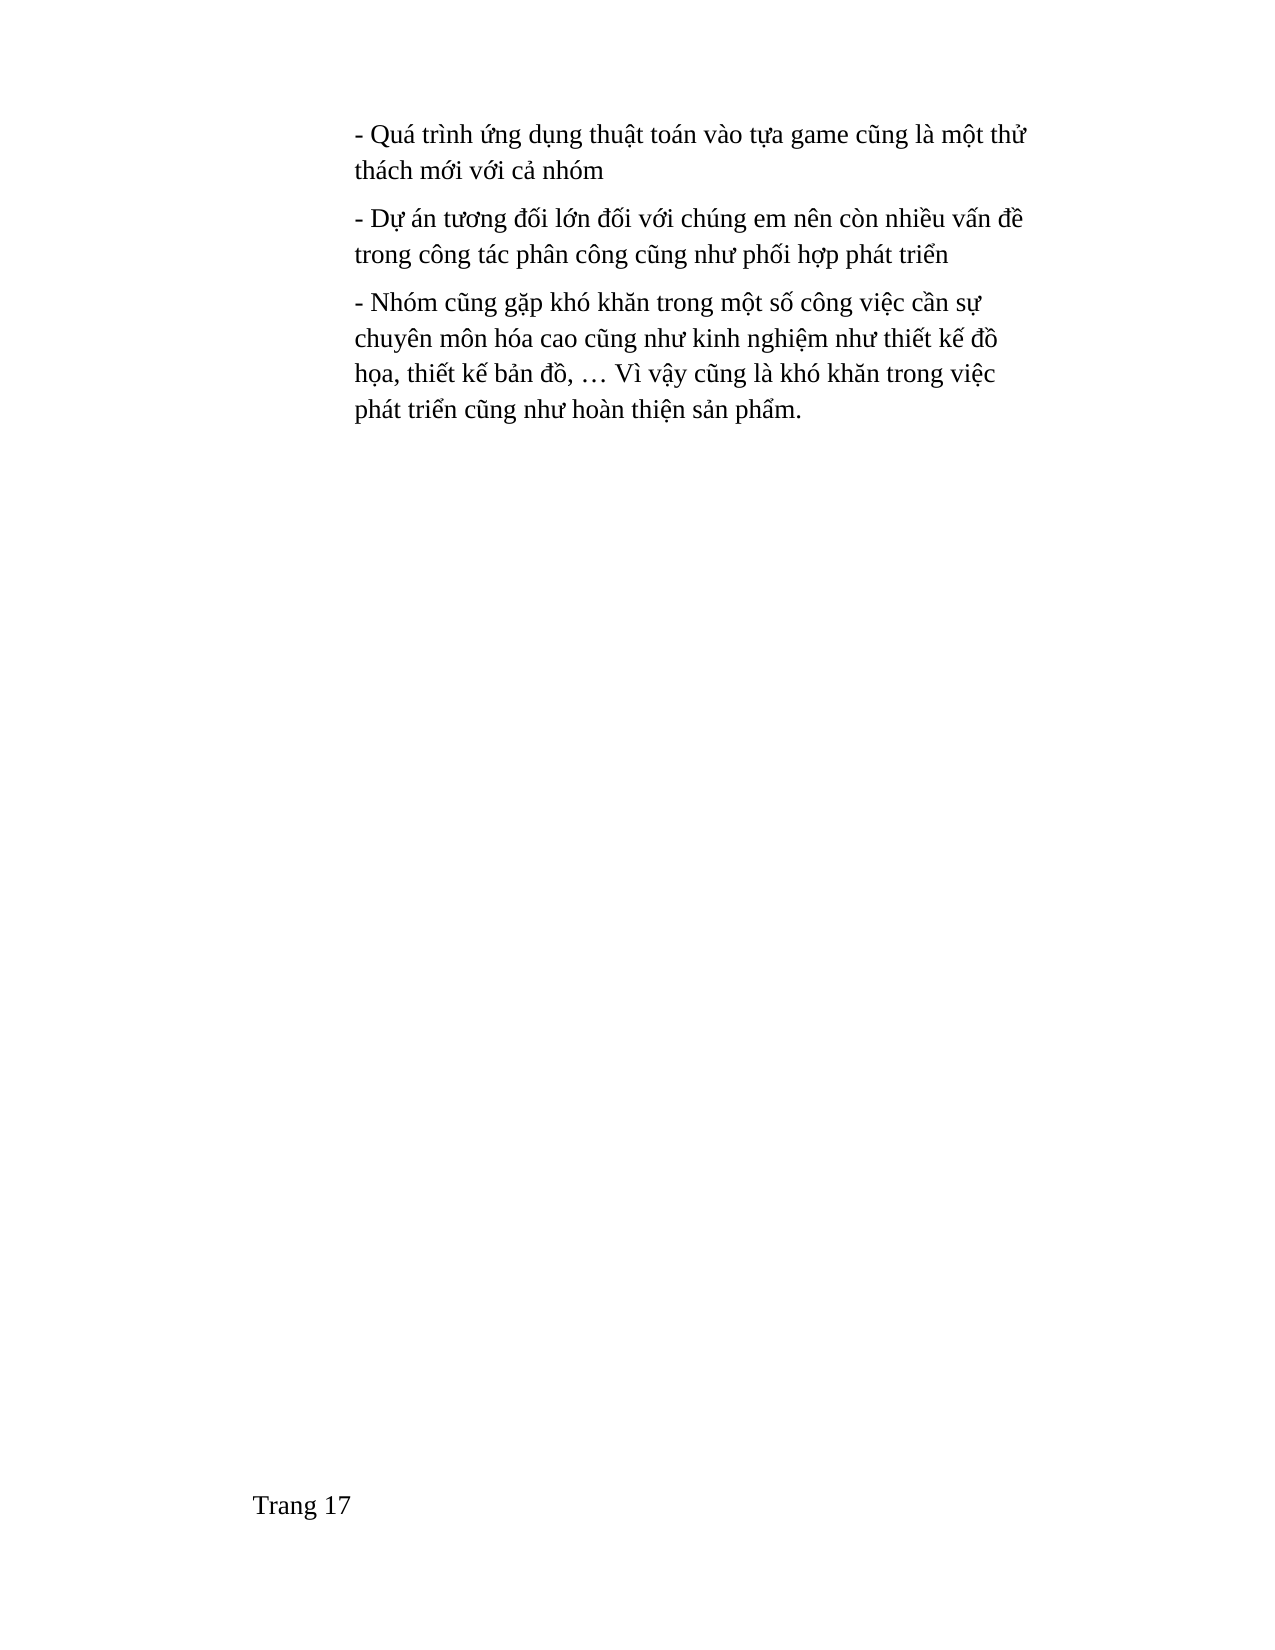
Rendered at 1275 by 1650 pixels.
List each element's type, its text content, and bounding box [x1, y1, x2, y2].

list - Nhóm cũng gặp khó khăn trong một số công việc cần sự chuyên môn hóa cao cũng như kinh nghiệm như thiết kế đồ họa, thiết kế bản đồ, … Vì vậy cũng là khó khăn trong việc phát triển cũng như hoàn thiện sản phẩm. [354, 286, 1039, 424]
list - Dự án tương đối lớn đối với chúng em nên còn nhiều vấn đề trong công tác phân công cũng như phối hợp phát triển [354, 202, 1039, 269]
list - Quá trình ứng dụng thuật toán vào tựa game cũng là một thử thách mới với cả nhóm [354, 118, 1039, 185]
